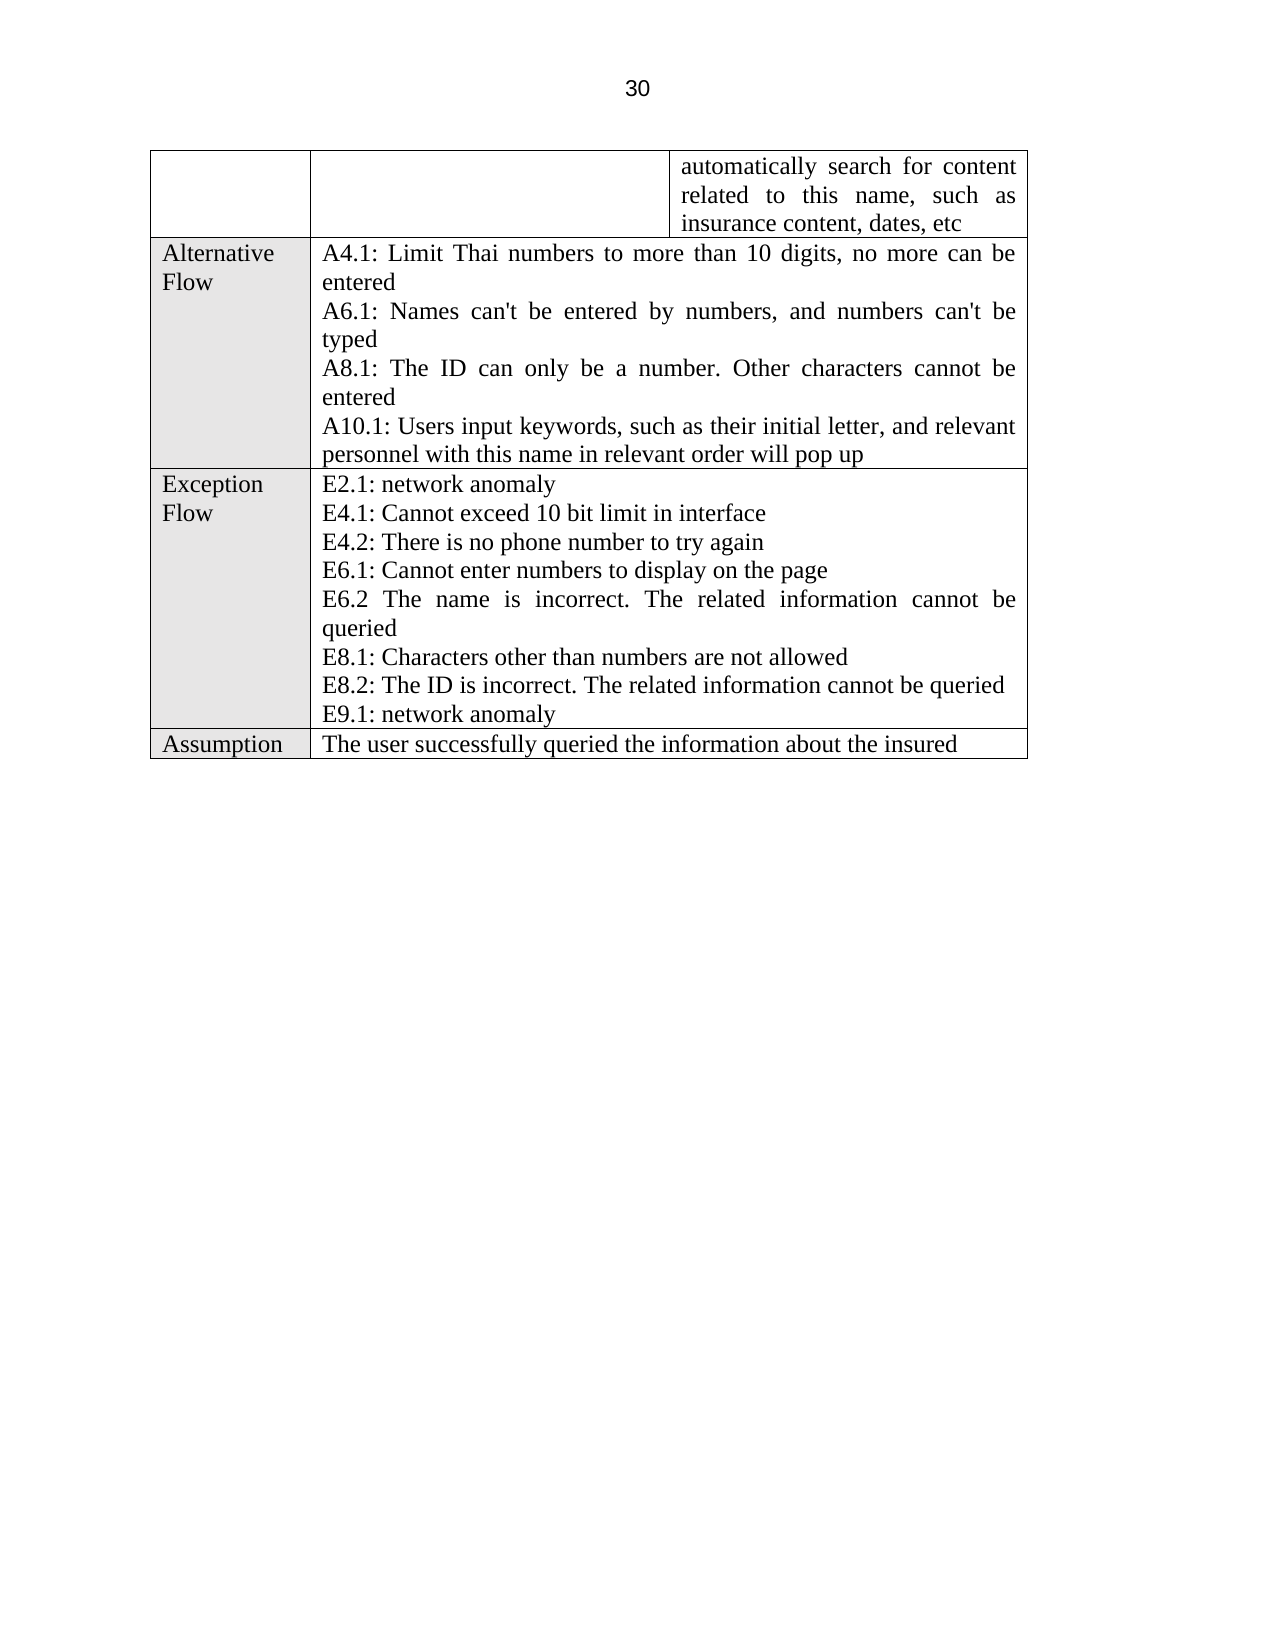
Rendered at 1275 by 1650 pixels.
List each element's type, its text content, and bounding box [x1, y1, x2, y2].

table_cell [311, 151, 669, 237]
table_cell Exception Flow [151, 469, 310, 728]
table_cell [670, 151, 1027, 237]
table_cell E2.1: network anomaly E4.1: Cannot exceed 10 bit limit in interface E4.2: There is no phone number to try again E6.1: Cannot enter numbers to display on the page E6.2 The name is incorrect. The related information cannot be queried E8.1: Characters other than numbers are not allowed E8.2: The ID is incorrect. The related information cannot be queried E9.1: network anomaly [311, 469, 1027, 728]
table_cell A4.1: Limit Thai numbers to more than 10 digits, no more can be entered A6.1: Names can't be entered by numbers, and numbers can't be typed A8.1: The ID can only be a number. Other characters cannot be entered A10.1: Users input keywords, such as their initial letter, and relevant personnel with this name in relevant order will pop up [311, 238, 1027, 468]
table_cell Alternative Flow [151, 238, 310, 468]
table_cell [151, 151, 310, 237]
table_cell The user successfully queried the information about the insured [311, 729, 1027, 758]
table_cell Assumption [151, 729, 310, 758]
